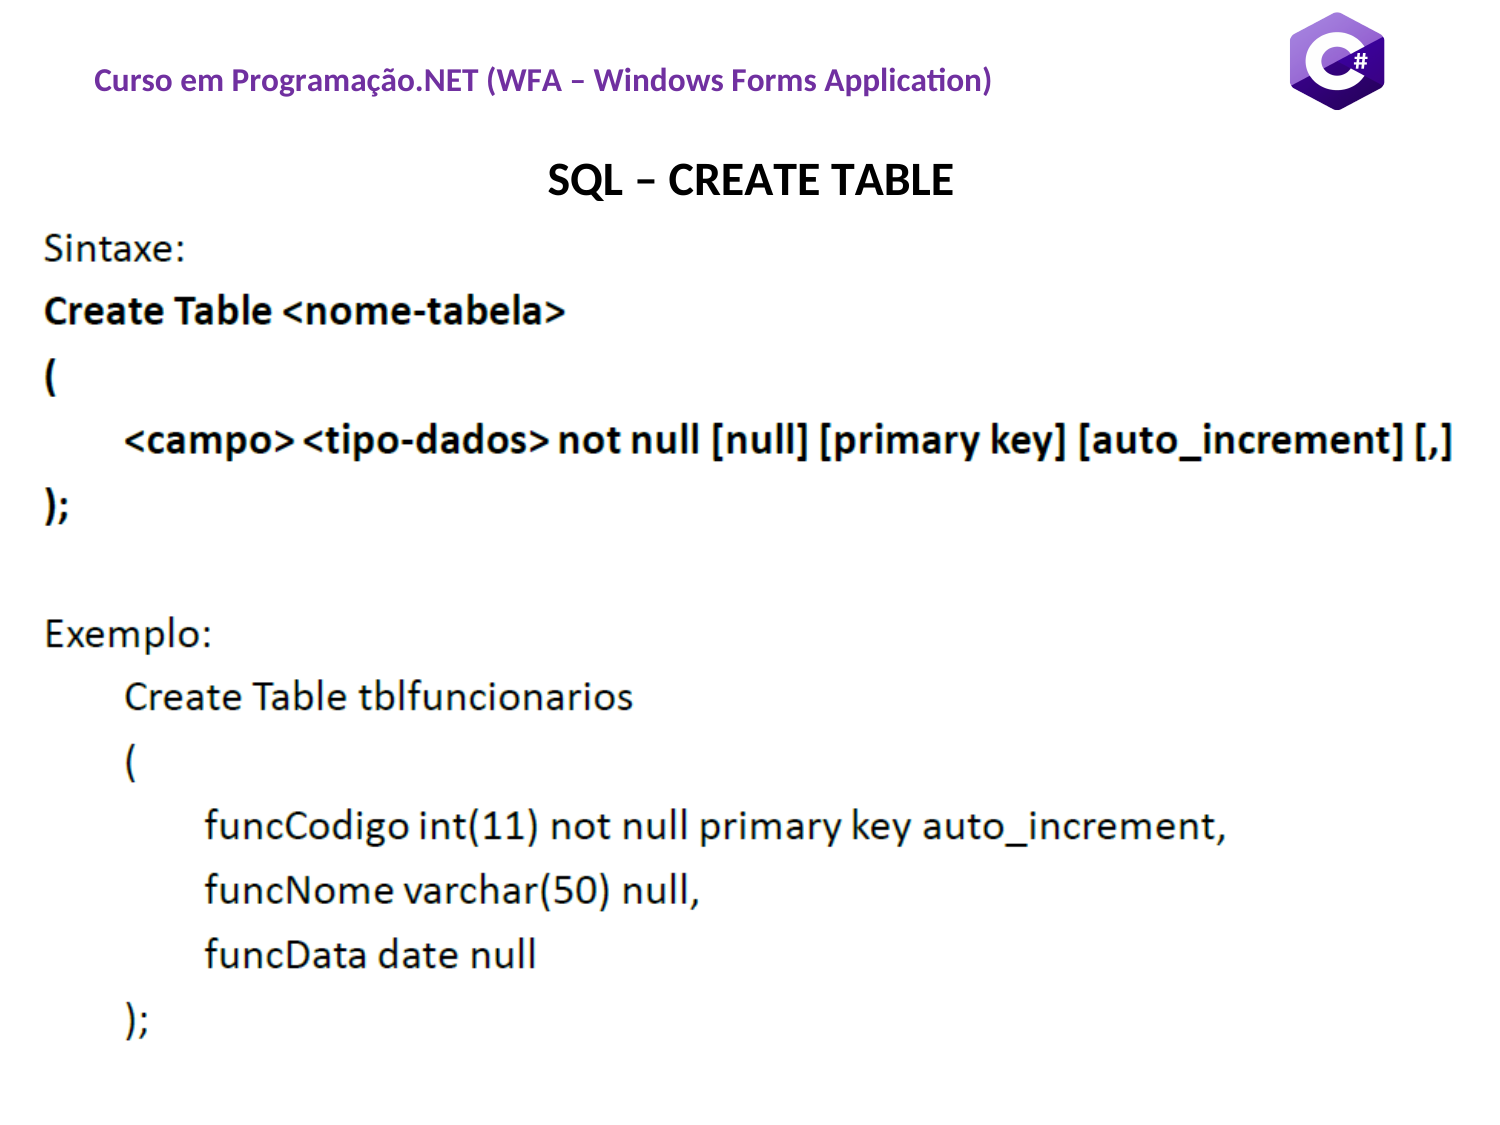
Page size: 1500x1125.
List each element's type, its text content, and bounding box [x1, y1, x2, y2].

picture [35, 228, 1467, 1056]
picture [1284, 9, 1389, 113]
text SQL – CREATE TABLE [35, 149, 1467, 207]
